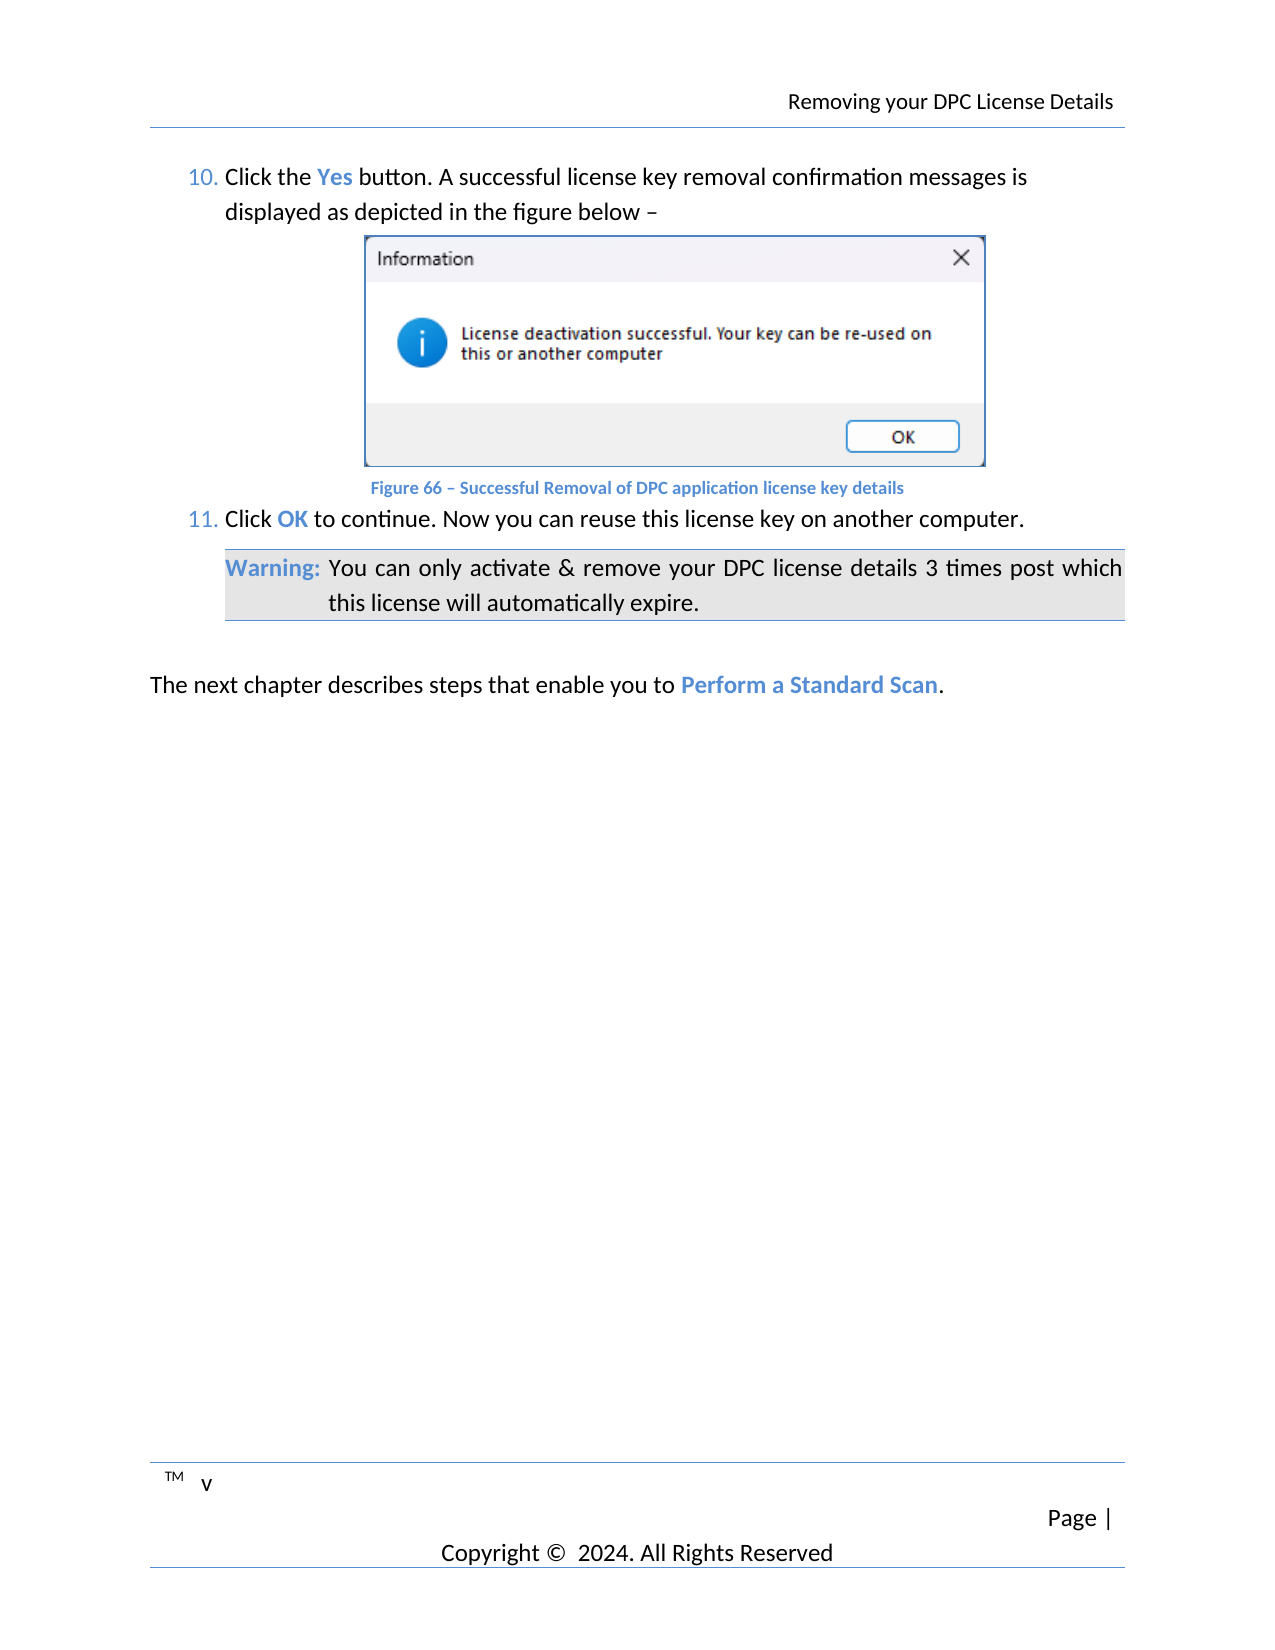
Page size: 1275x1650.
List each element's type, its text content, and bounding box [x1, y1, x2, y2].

list Click OK to continue. Now you can reuse this license key on another computer. [187, 503, 1125, 533]
list Click the Yes button. A successful license key removal confirmation messages is displayed as depicted in the figure below – [187, 161, 1125, 227]
text Warning: You can only activate & remove your DPC license details 3 times post which this license will automatically expire. [225, 550, 1125, 620]
text Figure 66 – Successful Removal of DPC application license key details [150, 476, 1125, 499]
text The next chapter describes steps that enable you to Perform a Standard Scan. [150, 669, 1125, 699]
picture [366, 237, 984, 466]
